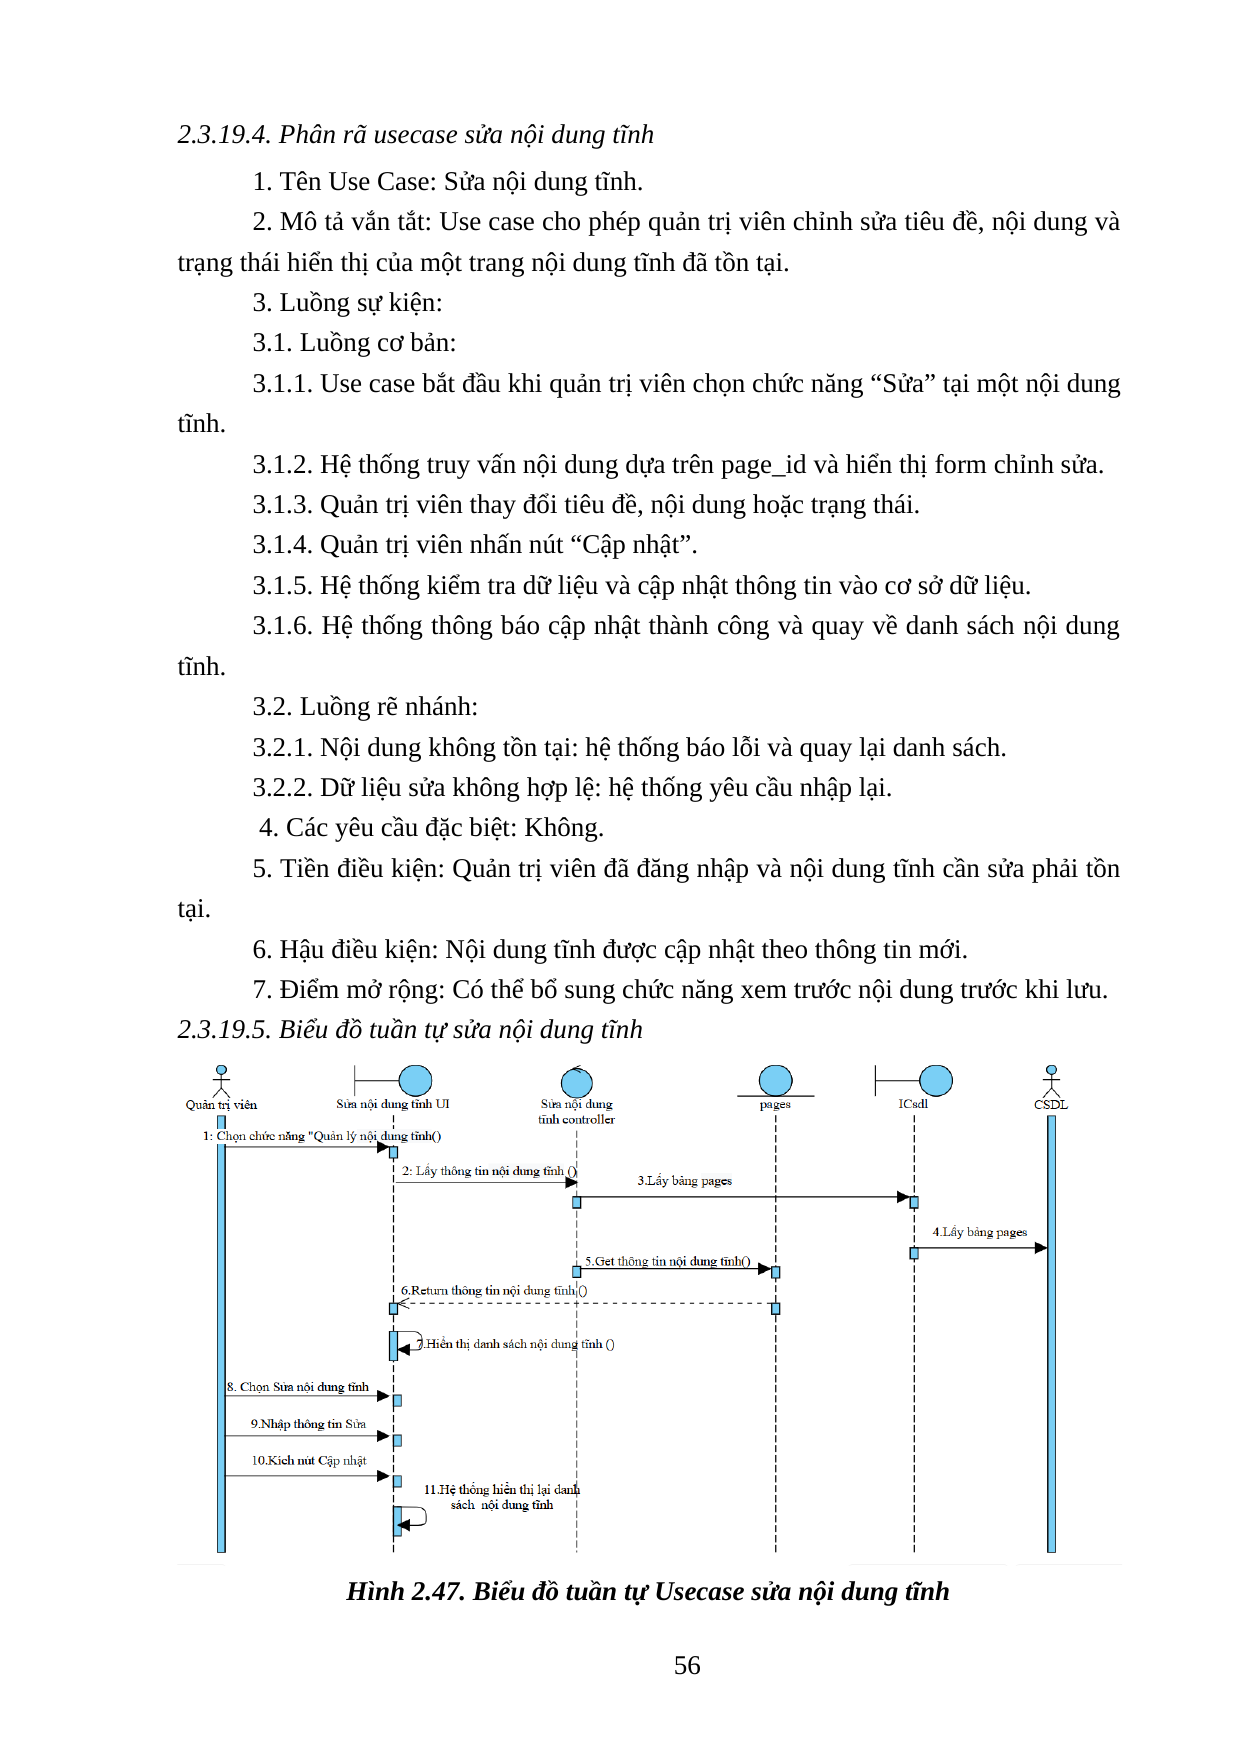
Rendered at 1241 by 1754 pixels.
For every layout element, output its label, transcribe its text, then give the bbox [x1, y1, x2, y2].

text 2. Mô tả vắn tắt: Use case cho phép quản trị viên chỉnh sửa tiêu đề, nội dung và trạng thái hiển thị của một trang nội dung tĩnh đã tồn tại. [177, 205, 1122, 277]
text 1. Tên Use Case: Sửa nội dung tĩnh. [177, 165, 1122, 196]
text 3.1.3. Quản trị viên thay đổi tiêu đề, nội dung hoặc trạng thái. [177, 488, 1122, 519]
text 7. Điểm mở rộng: Có thể bổ sung chức năng xem trước nội dung trước khi lưu. [177, 973, 1122, 1004]
text 5. Tiền điều kiện: Quản trị viên đã đăng nhập và nội dung tĩnh cần sửa phải tồn tại. [177, 852, 1122, 923]
text 3.1.5. Hệ thống kiểm tra dữ liệu và cập nhật thông tin vào cơ sở dữ liệu. [177, 569, 1122, 600]
text 3.2. Luồng rẽ nhánh: [177, 690, 1122, 721]
text 3.1.6. Hệ thống thông báo cập nhật thành công và quay về danh sách nội dung tĩnh. [177, 609, 1122, 681]
text 3.1.1. Use case bắt đầu khi quản trị viên chọn chức năng “Sửa” tại một nội dung tĩnh. [177, 367, 1122, 438]
text 2.3.19.4. Phân rã usecase sửa nội dung tĩnh [177, 118, 1122, 149]
text 3. Luồng sự kiện: [177, 286, 1122, 317]
text 6. Hậu điều kiện: Nội dung tĩnh được cập nhật theo thông tin mới. [177, 933, 1122, 964]
text 3.1.2. Hệ thống truy vấn nội dung dựa trên page_id và hiển thị form chỉnh sửa. [177, 448, 1122, 479]
text Hình 2.47. Biểu đồ tuần tự Usecase sửa nội dung tĩnh [177, 1575, 1122, 1606]
text 3.1.4. Quản trị viên nhấn nút “Cập nhật”. [177, 528, 1122, 560]
text 2.3.19.5. Biểu đồ tuần tự sửa nội dung tĩnh [177, 1013, 1122, 1045]
text 4. Các yêu cầu đặc biệt: Không. [177, 811, 1122, 843]
text 3.2.2. Dữ liệu sửa không hợp lệ: hệ thống yêu cầu nhập lại. [177, 771, 1122, 802]
picture [177, 1060, 1123, 1566]
text 3.1. Luồng cơ bản: [177, 326, 1122, 358]
text 3.2.1. Nội dung không tồn tại: hệ thống báo lỗi và quay lại danh sách. [177, 731, 1122, 762]
